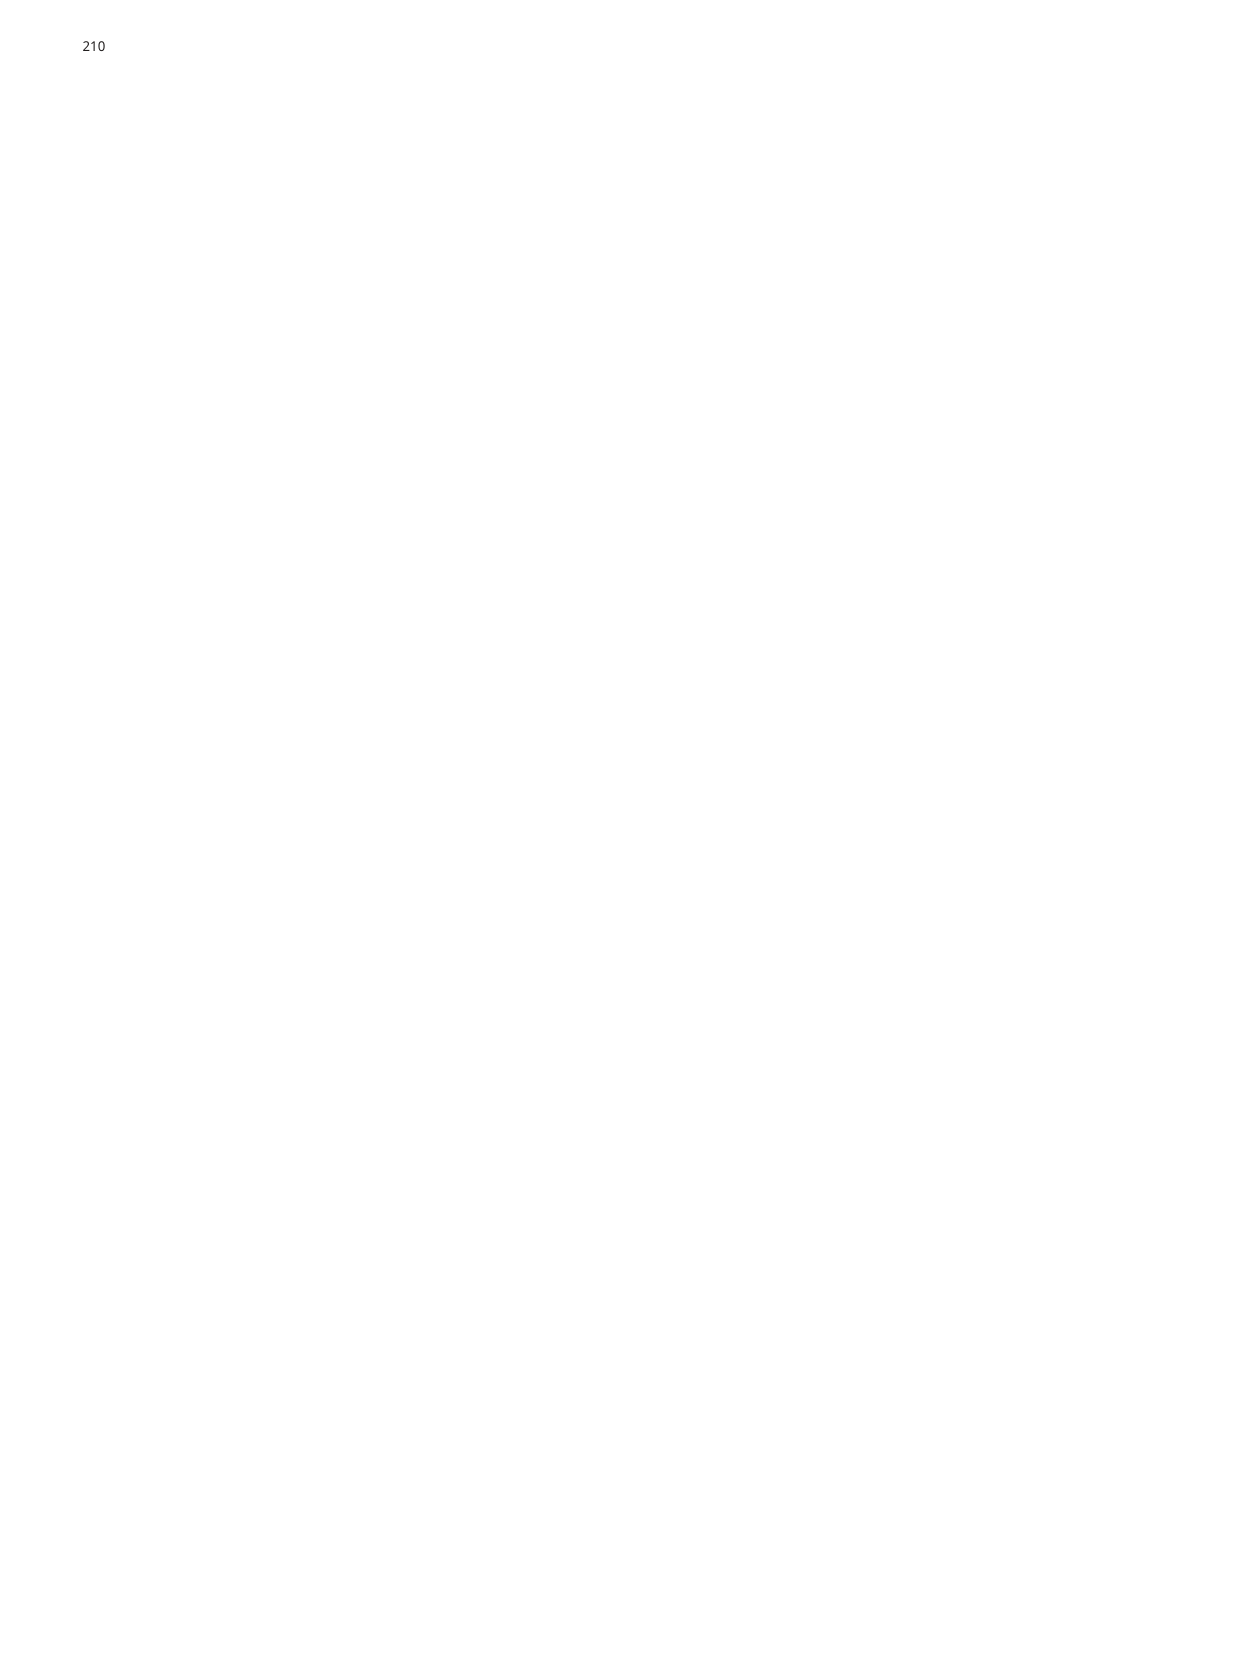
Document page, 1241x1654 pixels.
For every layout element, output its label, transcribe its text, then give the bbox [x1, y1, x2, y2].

text 210 [82, 38, 1163, 54]
